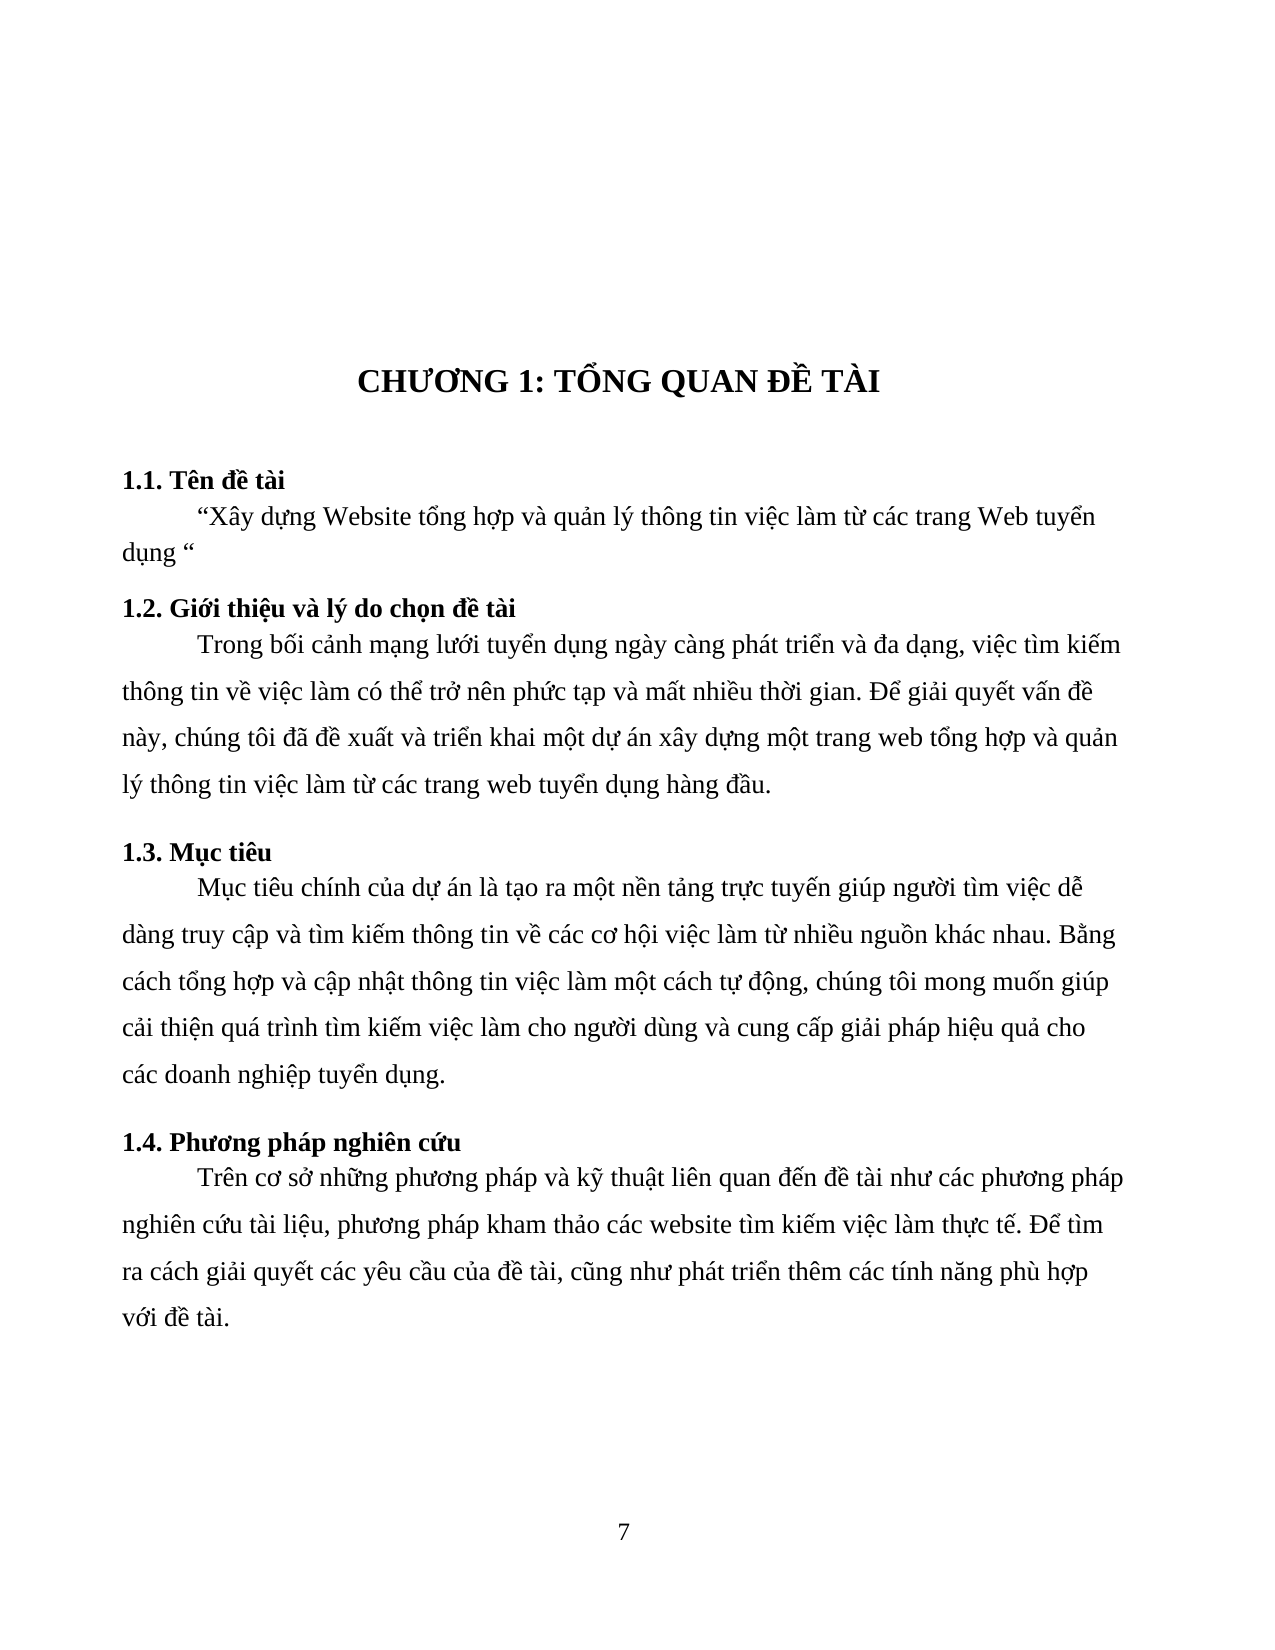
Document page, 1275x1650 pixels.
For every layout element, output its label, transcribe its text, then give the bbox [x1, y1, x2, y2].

subtitle TỔNG QUAN ĐỀ TÀI [112, 362, 1125, 400]
subtitle 1.3. Mục tiêu [122, 836, 1125, 867]
text Trong bối cảnh mạng lưới tuyển dụng ngày càng phát triển và đa dạng, việc tìm kiếm thông tin về việc làm có thể trở nên phức tạp và mất nhiều thời gian. Để giải quyết vấn đề này, chúng tôi đã đề xuất và triển khai một dự án xây dựng một trang web tổng hợp và quản lý thông tin việc làm từ các trang web tuyển dụng hàng đầu. [122, 628, 1125, 799]
text Mục tiêu chính của dự án là tạo ra một nền tảng trực tuyến giúp người tìm việc dễ dàng truy cập và tìm kiếm thông tin về các cơ hội việc làm từ nhiều nguồn khác nhau. Bằng cách tổng hợp và cập nhật thông tin việc làm một cách tự động, chúng tôi mong muốn giúp cải thiện quá trình tìm kiếm việc làm cho người dùng và cung cấp giải pháp hiệu quả cho các doanh nghiệp tuyển dụng. [122, 871, 1125, 1089]
subtitle 1.1. Tên đề tài [122, 464, 1125, 496]
text Trên cơ sở những phương pháp và kỹ thuật liên quan đến đề tài như các phương pháp nghiên cứu tài liệu, phương pháp kham thảo các website tìm kiếm việc làm thực tế. Để tìm ra cách giải quyết các yêu cầu của đề tài, cũng như phát triển thêm các tính năng phù hợp với đề tài. [122, 1161, 1125, 1332]
subtitle 1.2. Giới thiệu và lý do chọn đề tài [122, 592, 1125, 624]
subtitle 1.4. Phương pháp nghiên cứu [122, 1126, 1125, 1157]
text “Xây dựng Website tổng hợp và quản lý thông tin việc làm từ các trang Web tuyển dụng “ [122, 500, 1125, 567]
